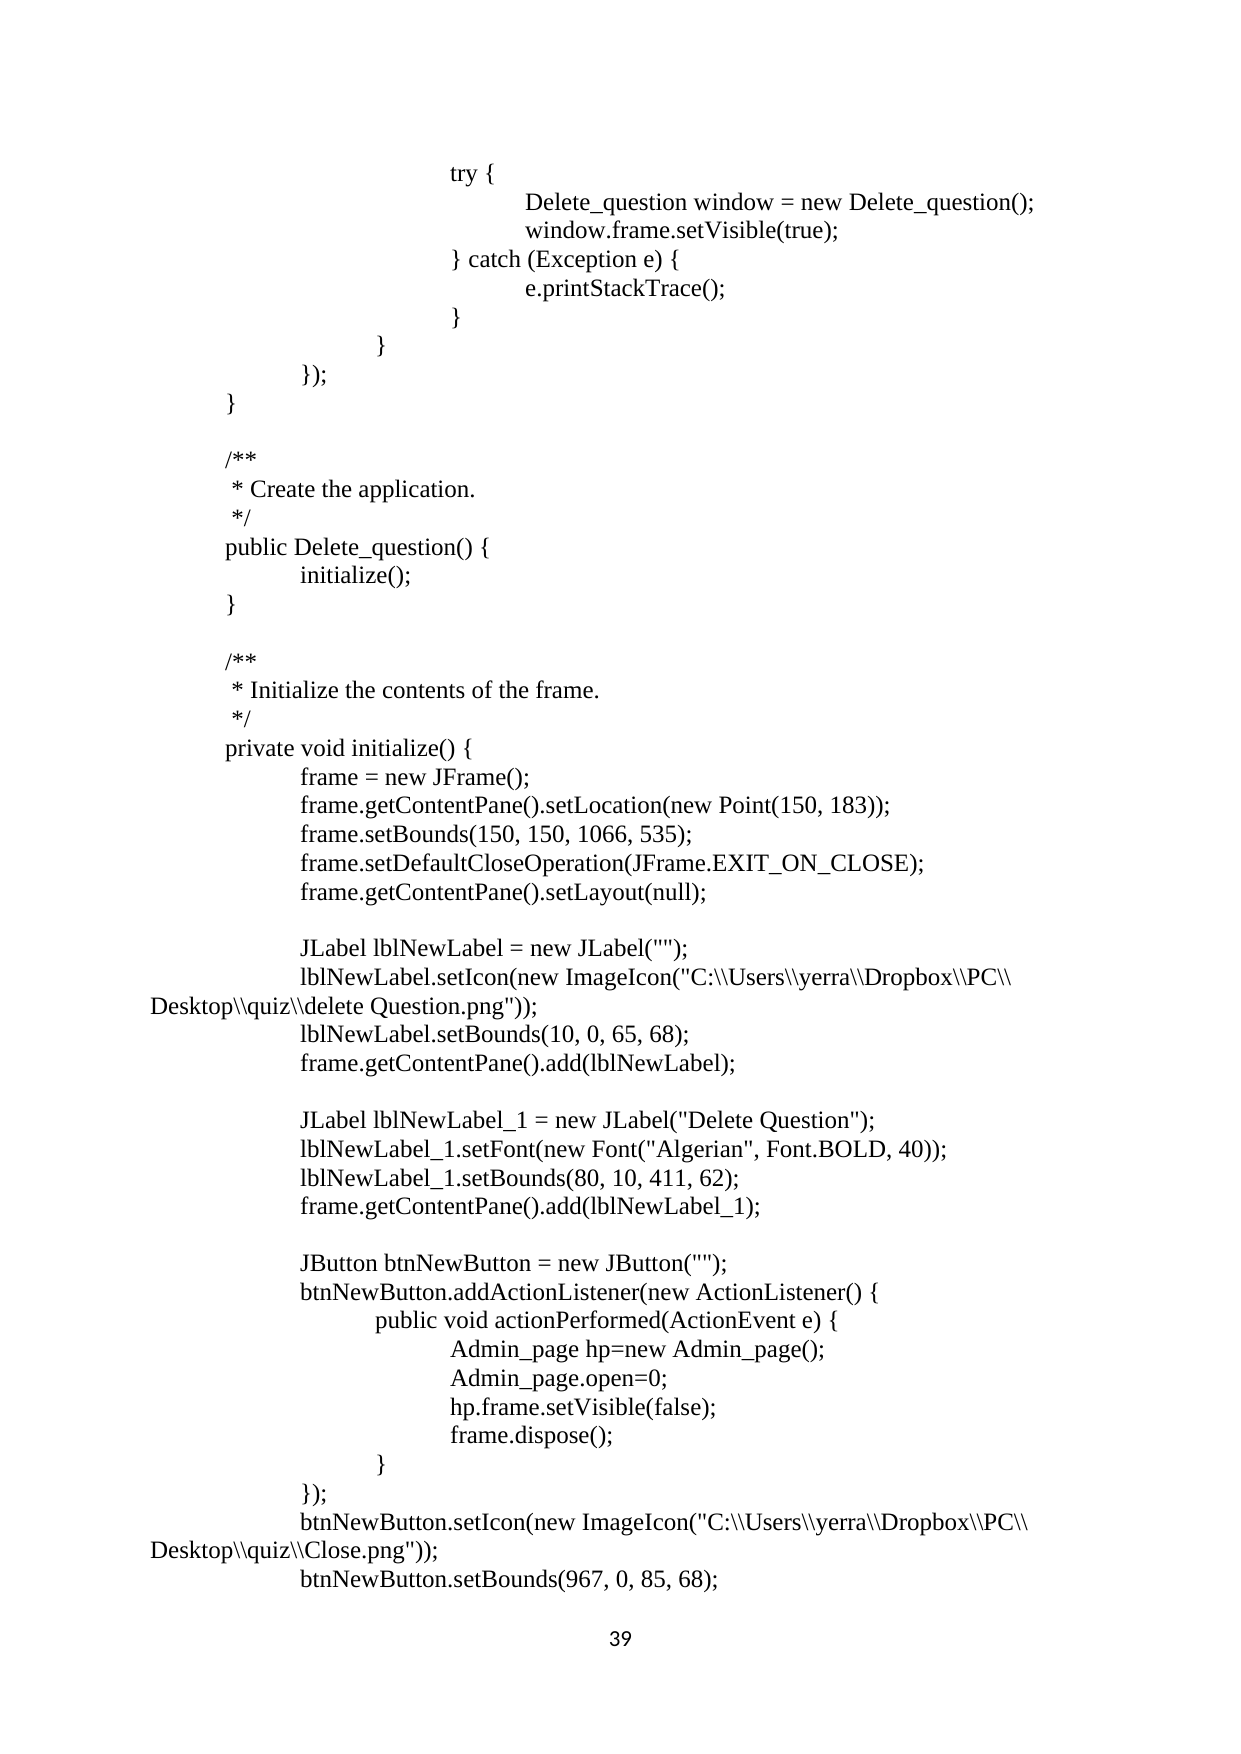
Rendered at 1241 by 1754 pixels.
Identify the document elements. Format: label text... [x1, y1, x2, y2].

text frame.getContentPane().add(lblNewLabel_1); [150, 1191, 1090, 1220]
text JLabel lblNewLabel_1 = new JLabel("Delete Question"); [150, 1105, 1090, 1134]
text frame.getContentPane().add(lblNewLabel); [150, 1048, 1090, 1077]
text /** [150, 445, 1090, 474]
text lblNewLabel.setIcon(new ImageIcon("C:\\Users\\yerra\\Dropbox\\PC\\Desktop\\quiz\\delete Question.png")); [150, 962, 1090, 1019]
text * Initialize the contents of the frame. [150, 675, 1090, 704]
text frame.getContentPane().setLocation(new Point(150, 183)); [150, 790, 1090, 819]
text frame.setBounds(150, 150, 1066, 535); [150, 819, 1090, 848]
text Admin_page.open=0; [150, 1363, 1090, 1392]
text } [150, 1449, 1090, 1478]
text Admin_page hp=new Admin_page(); [150, 1334, 1090, 1363]
text frame.dispose(); [150, 1421, 1090, 1449]
text hp.frame.setVisible(false); [150, 1392, 1090, 1421]
text lblNewLabel.setBounds(10, 0, 65, 68); [150, 1019, 1090, 1048]
text try { [150, 158, 1090, 187]
text JButton btnNewButton = new JButton(""); [150, 1248, 1090, 1277]
text */ [150, 503, 1090, 532]
text } catch (Exception e) { [150, 244, 1090, 273]
text public void actionPerformed(ActionEvent e) { [150, 1306, 1090, 1334]
text private void initialize() { [150, 733, 1090, 762]
text e.printStackTrace(); [150, 273, 1090, 302]
text public Delete_question() { [150, 532, 1090, 560]
text btnNewButton.setIcon(new ImageIcon("C:\\Users\\yerra\\Dropbox\\PC\\Desktop\\quiz\\Close.png")); [150, 1507, 1090, 1564]
text frame.getContentPane().setLayout(null); [150, 877, 1090, 905]
text lblNewLabel_1.setFont(new Font("Algerian", Font.BOLD, 40)); [150, 1134, 1090, 1163]
text } [150, 330, 1090, 359]
text */ [150, 704, 1090, 733]
text } [150, 589, 1090, 618]
text frame = new JFrame(); [150, 762, 1090, 790]
text frame.setDefaultCloseOperation(JFrame.EXIT_ON_CLOSE); [150, 848, 1090, 877]
text btnNewButton.addActionListener(new ActionListener() { [150, 1277, 1090, 1306]
text window.frame.setVisible(true); [150, 215, 1090, 244]
text }); [150, 1478, 1090, 1507]
text initialize(); [150, 560, 1090, 589]
text btnNewButton.setBounds(967, 0, 85, 68); [150, 1564, 1090, 1593]
text }); [150, 359, 1090, 388]
text * Create the application. [150, 474, 1090, 503]
text JLabel lblNewLabel = new JLabel(""); [150, 933, 1090, 962]
text } [150, 302, 1090, 330]
text lblNewLabel_1.setBounds(80, 10, 411, 62); [150, 1163, 1090, 1191]
text } [150, 388, 1090, 417]
text /** [150, 647, 1090, 675]
text Delete_question window = new Delete_question(); [150, 187, 1090, 215]
